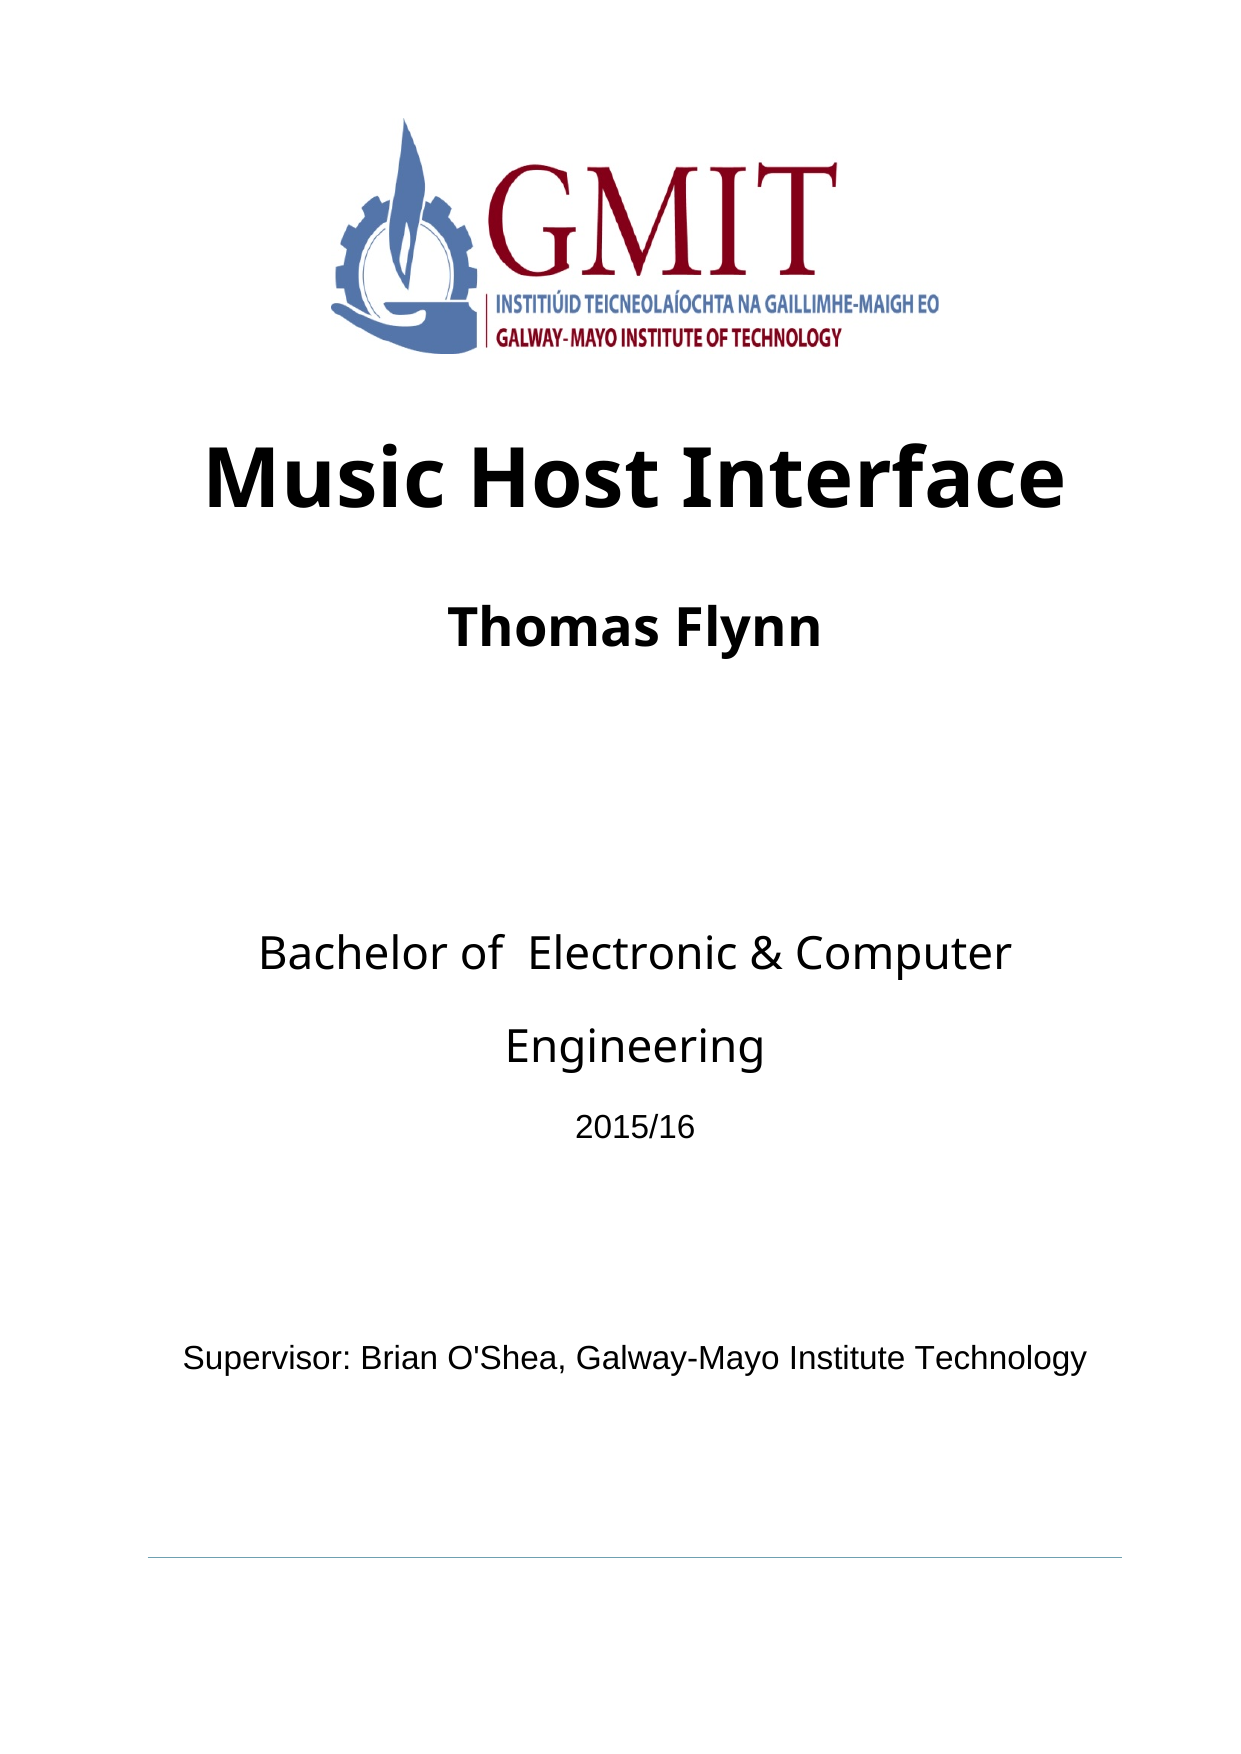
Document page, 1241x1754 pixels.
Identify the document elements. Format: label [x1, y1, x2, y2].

picture [331, 118, 939, 354]
